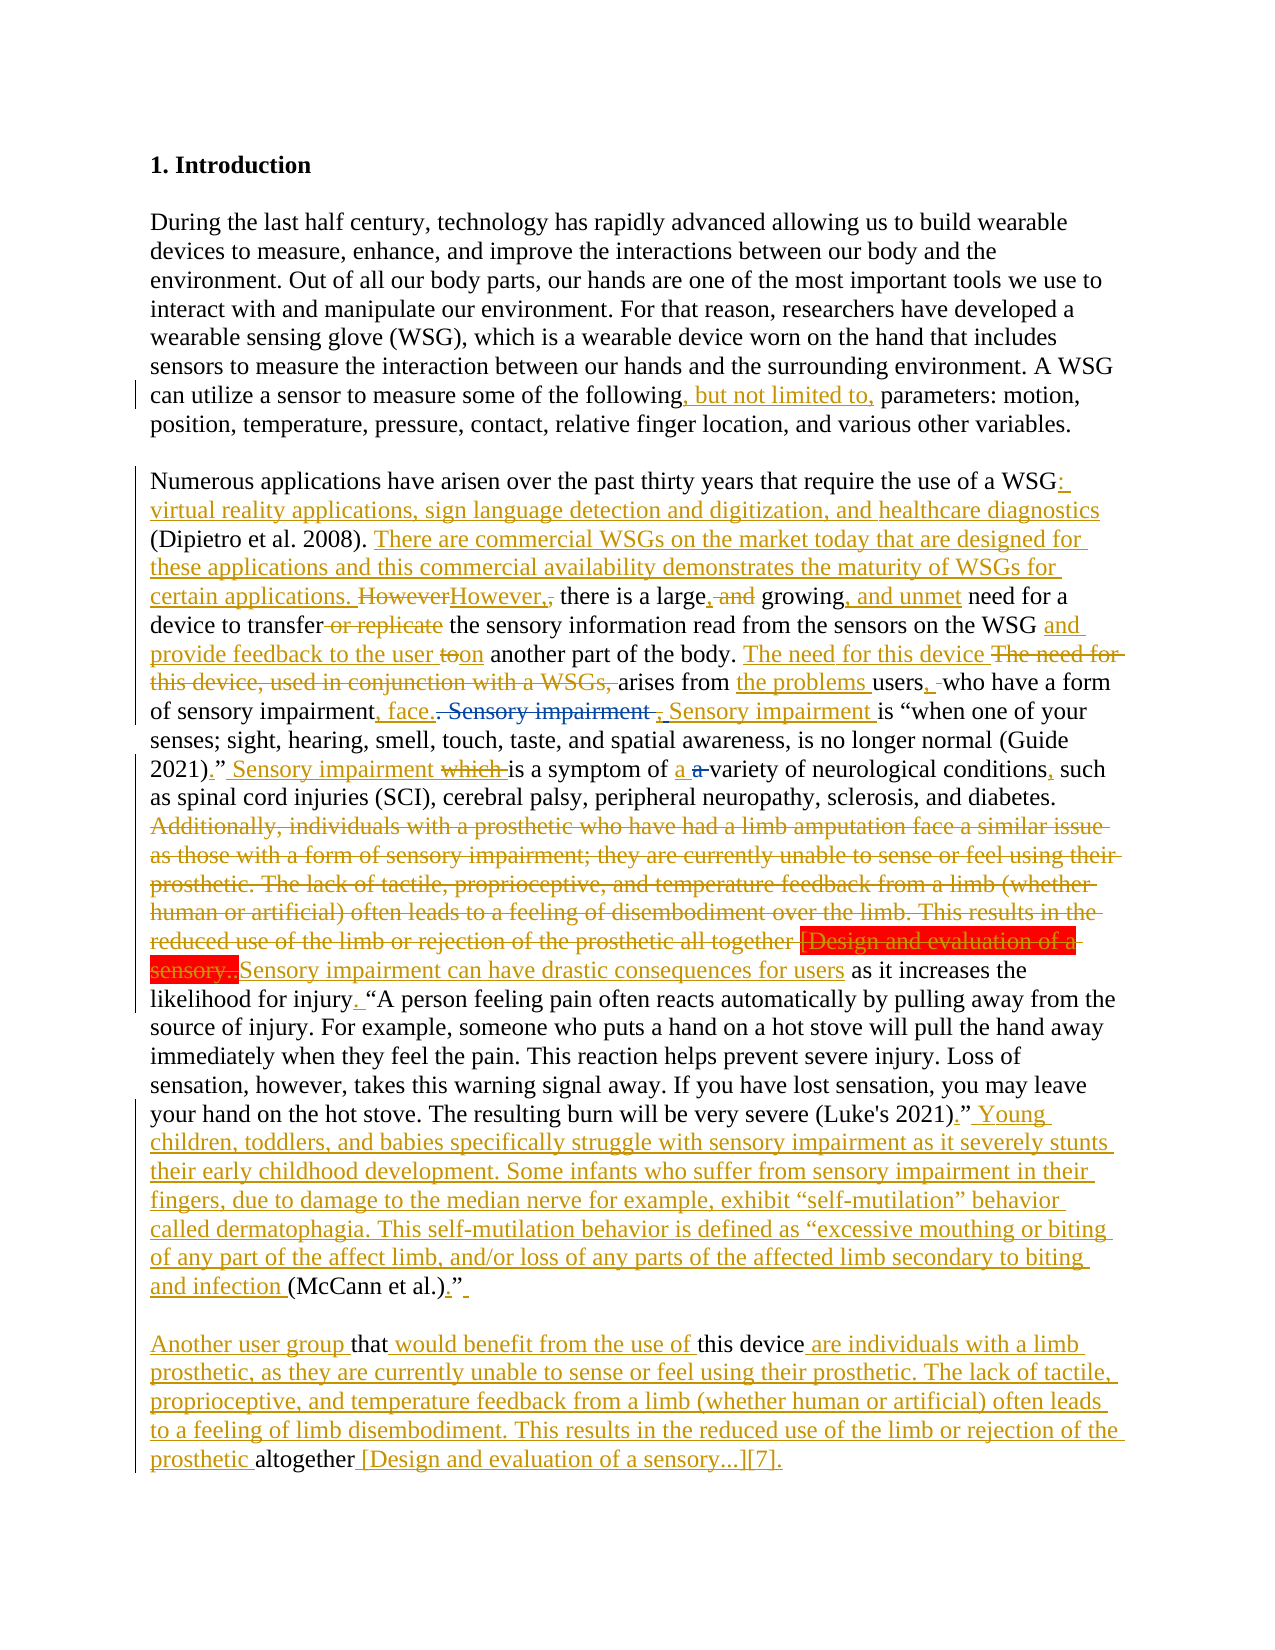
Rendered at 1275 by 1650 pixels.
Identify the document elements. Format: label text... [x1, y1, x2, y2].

text 1. Introduction [150, 150, 1125, 179]
text thatthis devicealtogether [150, 1329, 1125, 1440]
text Numerous applications have arisen over the past thirty years that require the use of a WSG (Dipietro et al. 2008). there is a large growing need for a device to transfer the sensory information read from the sensors on the WSG another part of the body. arises from userswho have a form of sensory impairmentis “when one of your senses; sight, hearing, smell, touch, taste, and spatial awareness, is no longer normal (Guide 2021)”is a symptom of variety of neurological conditions such as spinal cord injuries (SCI), cerebral palsy, peripheral neuropathy, sclerosis, and diabetes. as it increases the likelihood for injury“A person feeling pain often reacts automatically by pulling away from the source of injury. For example, someone who puts a hand on a hot stove will pull the hand away immediately when they feel the pain. This reaction helps prevent severe injury. Loss of sensation, however, takes this warning signal away. If you have lost sensation, you may leave your hand on the hot stove. The resulting burn will be very severe (Luke's 2021)”(McCann et al.)” [150, 466, 1125, 1300]
text thatthis devicealtogether [150, 1441, 1125, 1472]
text During the last half century, technology has rapidly advanced allowing us to build wearable devices to measure, enhance, and improve the interactions between our body and the environment. Out of all our body parts, our hands are one of the most important tools we use to interact with and manipulate our environment. For that reason, researchers have developed a wearable sensing glove (WSG), which is a wearable device worn on the hand that includes sensors to measure the interaction between our hands and the surrounding environment. A WSG can utilize a sensor to measure some of the following parameters: motion, position, temperature, pressure, contact, relative finger location, and various other variables. [150, 207, 1125, 437]
